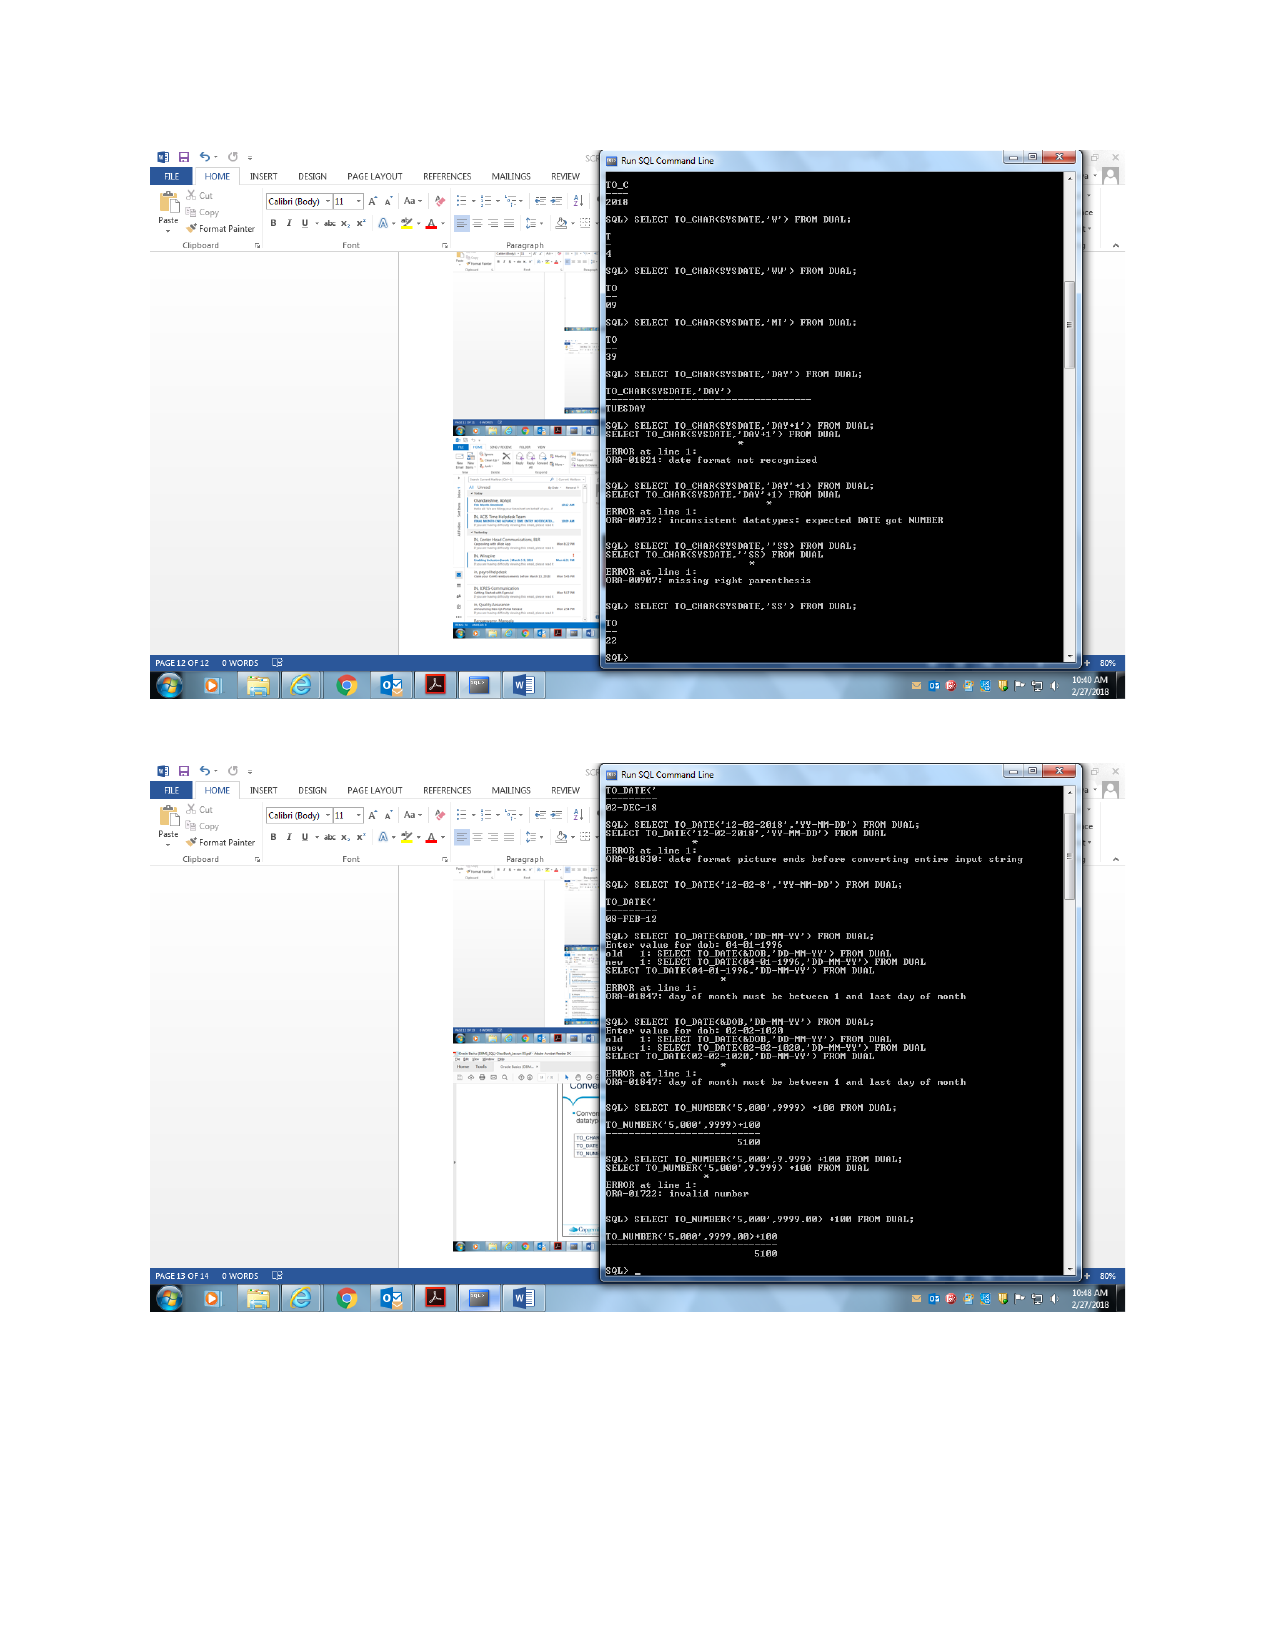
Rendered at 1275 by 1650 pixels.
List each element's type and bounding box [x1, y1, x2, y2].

picture [150, 150, 1125, 699]
picture [150, 763, 1125, 1312]
